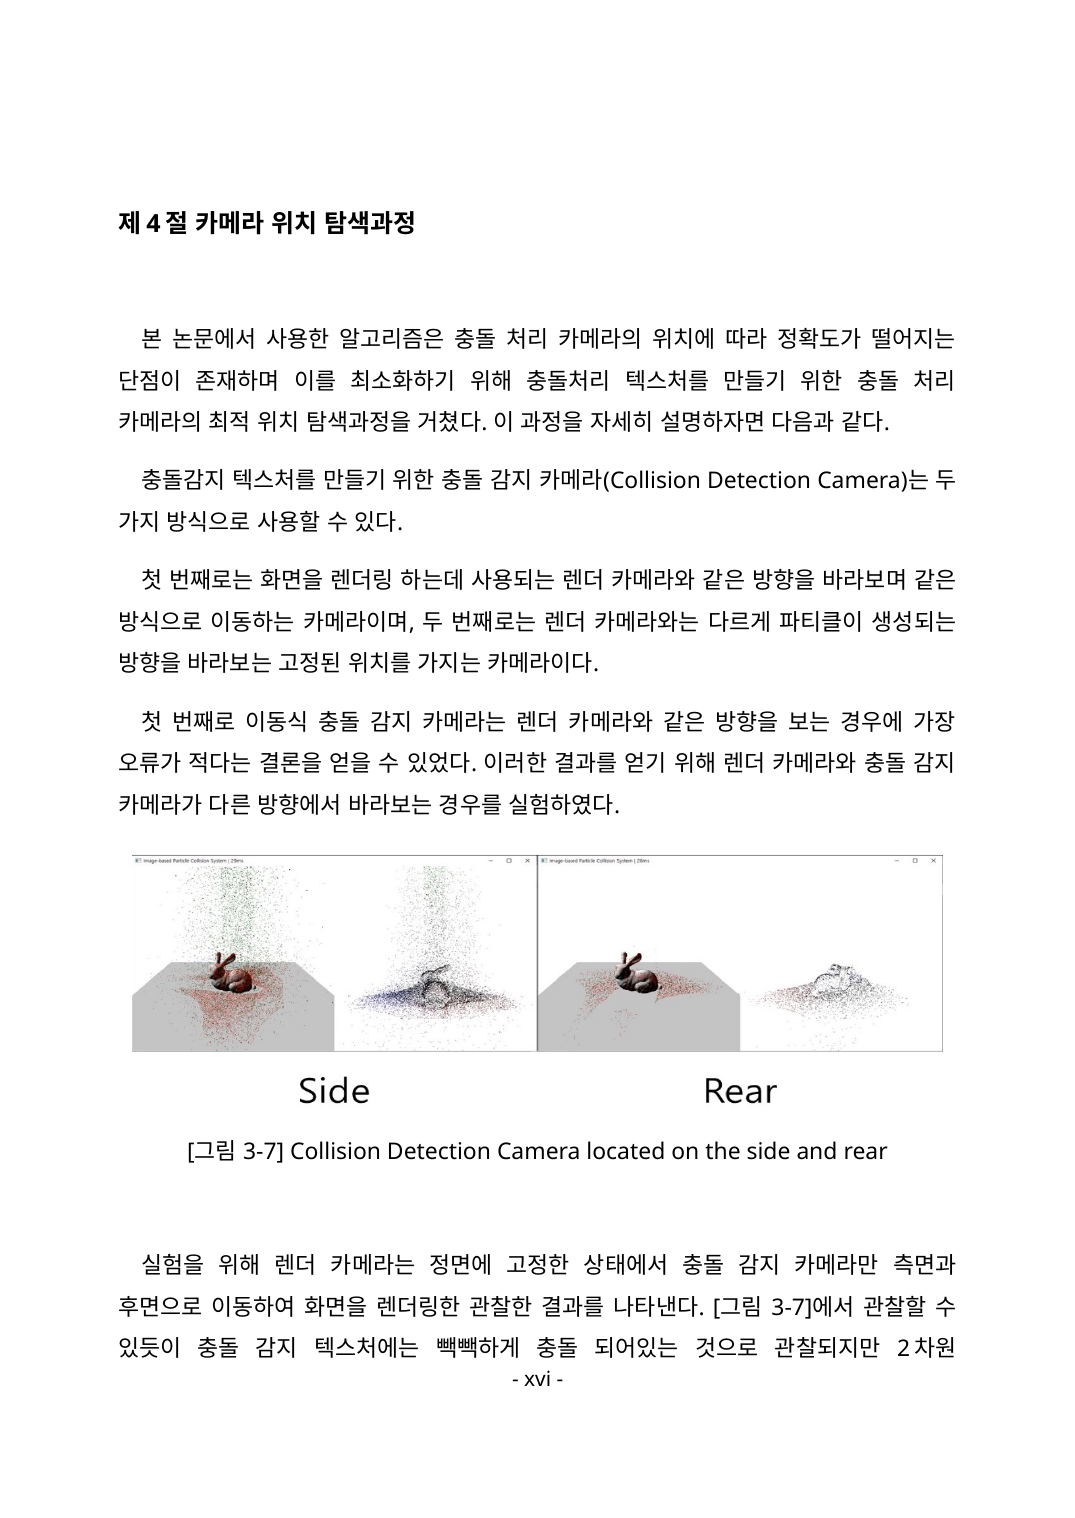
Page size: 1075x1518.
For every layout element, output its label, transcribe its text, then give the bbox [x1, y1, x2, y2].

text [그림 3-7] Collision Detection Camera located on the side and rear [118, 1133, 957, 1166]
text 첫 번째로 이동식 충돌 감지 카메라는 렌더 카메라와 같은 방향을 보는 경우에 가장 오류가 적다는 결론을 얻을 수 있었다. 이러한 결과를 얻기 위해 렌더 카메라와 충돌 감지 카메라가 다른 방향에서 바라보는 경우를 실험하였다. [118, 704, 957, 820]
text 충돌감지 텍스처를 만들기 위한 충돌 감지 카메라(Collision Detection Camera)는 두 가지 방식으로 사용할 수 있다. [118, 462, 957, 537]
text 첫 번째로는 화면을 렌더링 하는데 사용되는 렌더 카메라와 같은 방향을 바라보며 같은 방식으로 이동하는 카메라이며, 두 번째로는 렌더 카메라와는 다르게 파티클이 생성되는 방향을 바라보는 고정된 위치를 가지는 카메라이다. [118, 562, 957, 679]
text 제4절 카메라 위치 탐색과정 [118, 203, 957, 240]
picture [132, 845, 943, 1118]
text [118, 1247, 957, 1363]
text 본 논문에서 사용한 알고리즘은 충돌 처리 카메라의 위치에 따라 정확도가 떨어지는 단점이 존재하며 이를 최소화하기 위해 충돌처리 텍스처를 만들기 위한 충돌 처리 카메라의 최적 위치 탐색과정을 거쳤다. 이 과정을 자세히 설명하자면 다음과 같다. [118, 321, 957, 437]
